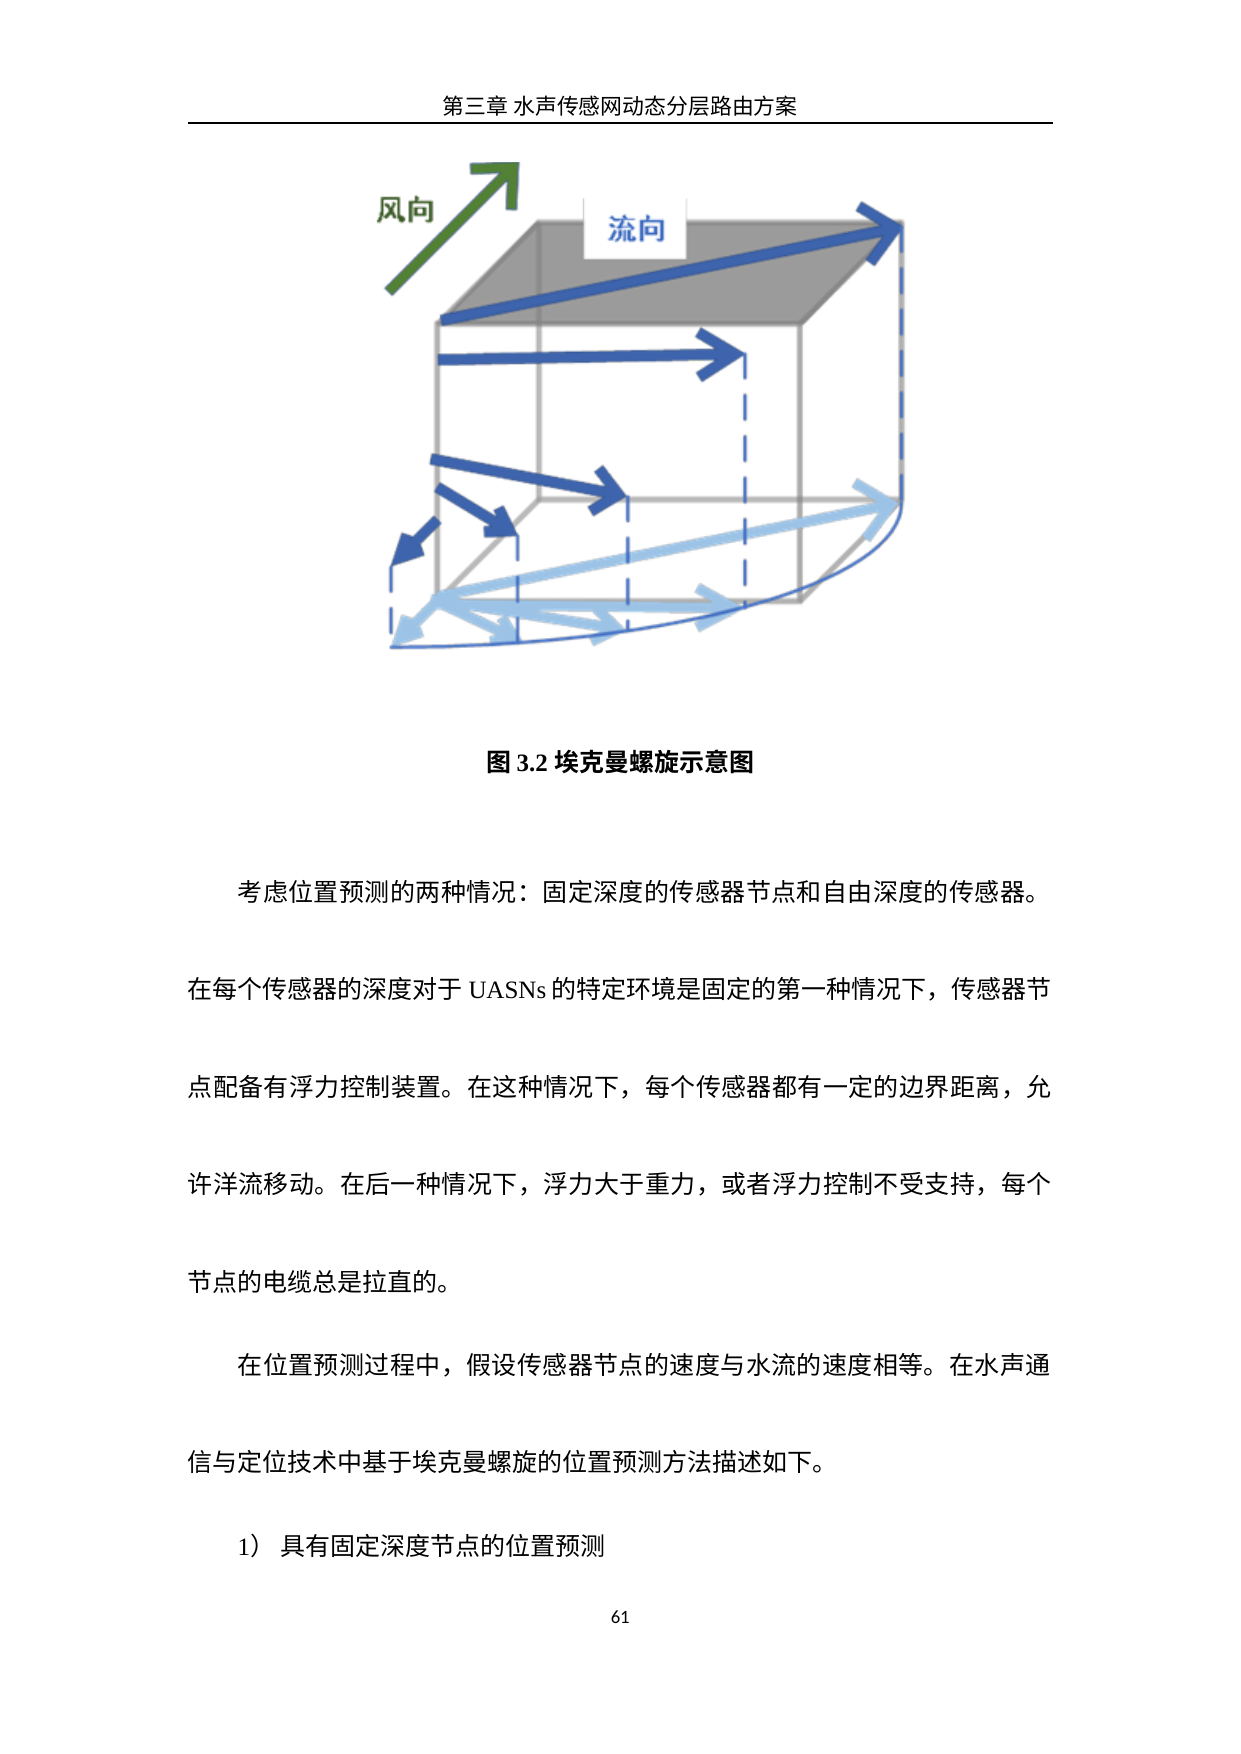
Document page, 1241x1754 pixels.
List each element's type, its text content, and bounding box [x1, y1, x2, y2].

text 考虑位置预测的两种情况：固定深度的传感器节点和自由深度的传感器。在每个传感器的深度对于UASNs的特定环境是固定的第一种情况下，传感器节点配备有浮力控制装置。在这种情况下，每个传感器都有一定的边界距离，允许洋流移动。在后一种情况下，浮力大于重力，或者浮力控制不受支持，每个节点的电缆总是拉直的。 [187, 858, 1053, 1313]
text 图3.2 埃克曼螺旋示意图 [187, 728, 1053, 793]
picture [368, 162, 922, 709]
text 在位置预测过程中，假设传感器节点的速度与水流的速度相等。在水声通信与定位技术中基于埃克曼螺旋的位置预测方法描述如下。 [187, 1331, 1053, 1493]
text 1） 具有固定深度节点的位置预测 [187, 1512, 1053, 1577]
